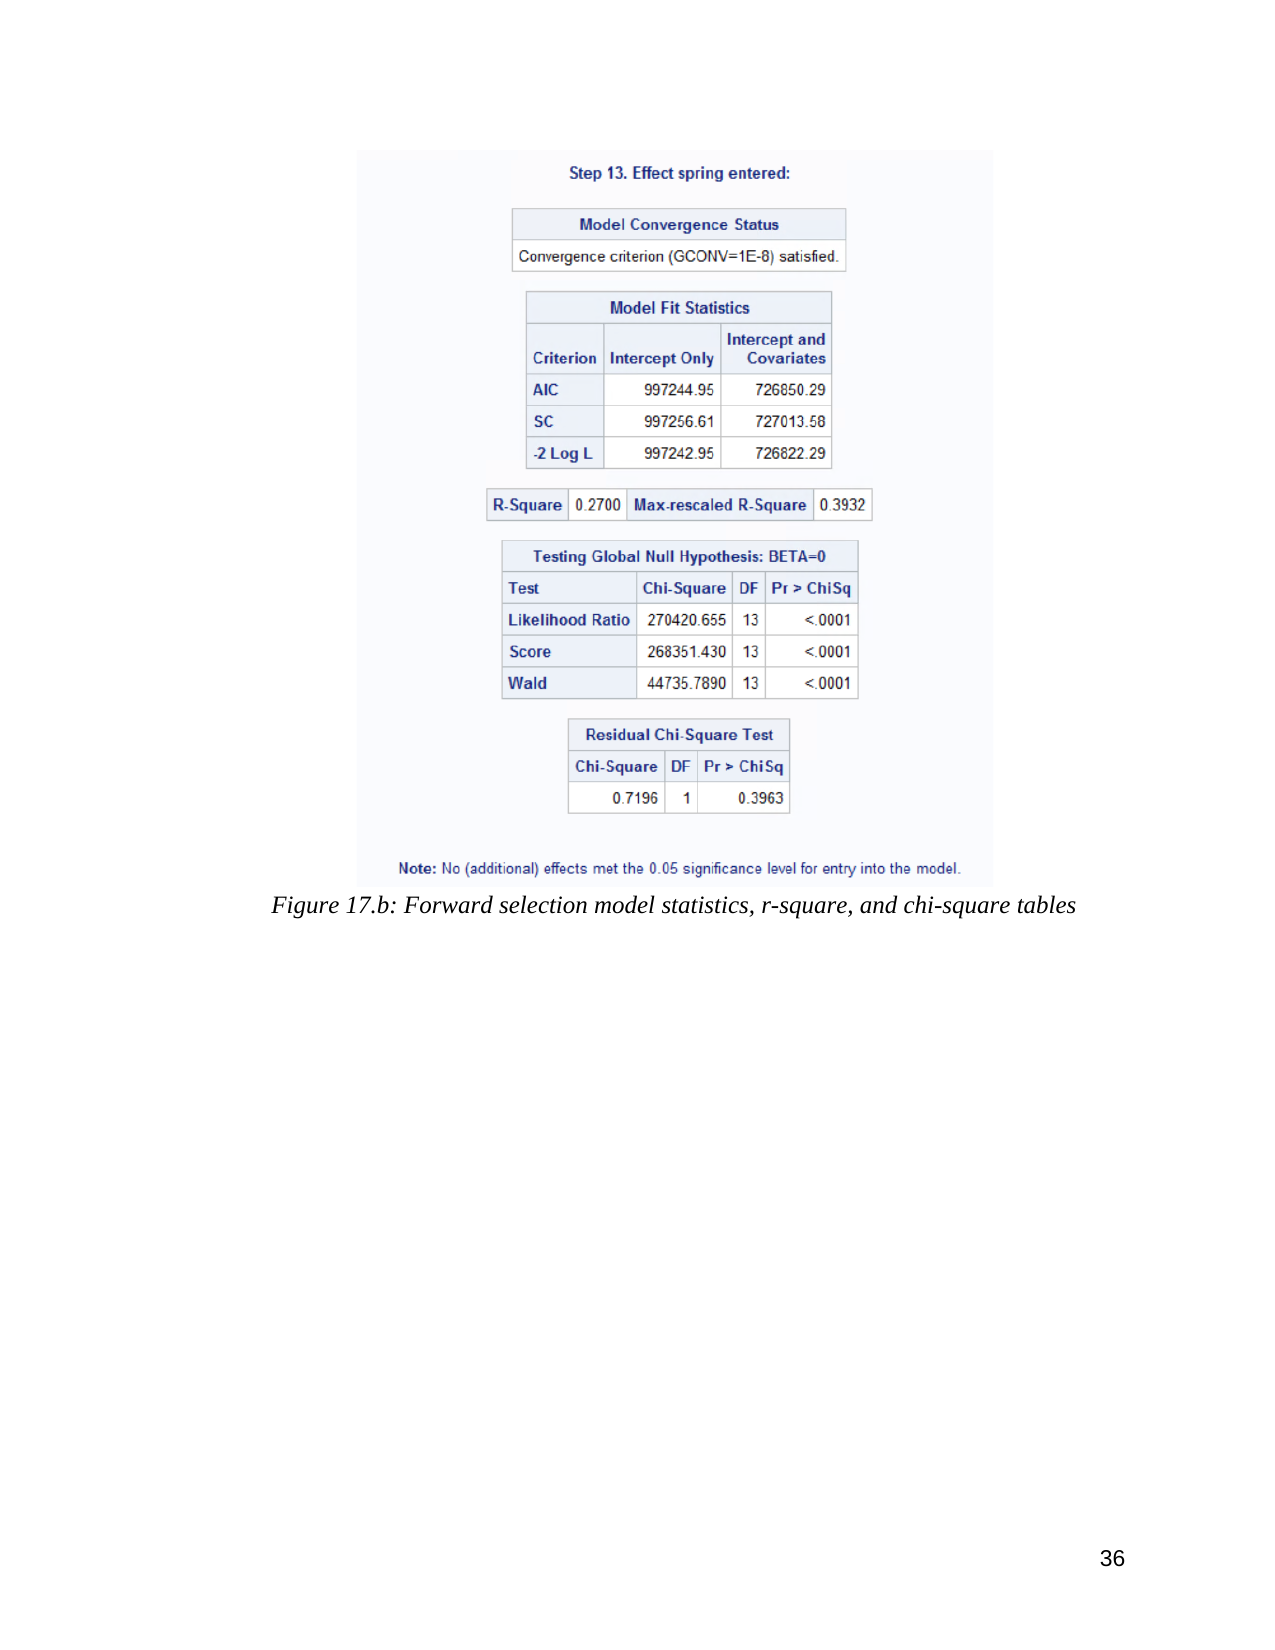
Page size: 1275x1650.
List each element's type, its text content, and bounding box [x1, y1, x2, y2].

picture [356, 150, 994, 887]
text Figure 17.b: Forward selection model statistics, r-square, and chi-square tables [225, 890, 1125, 919]
